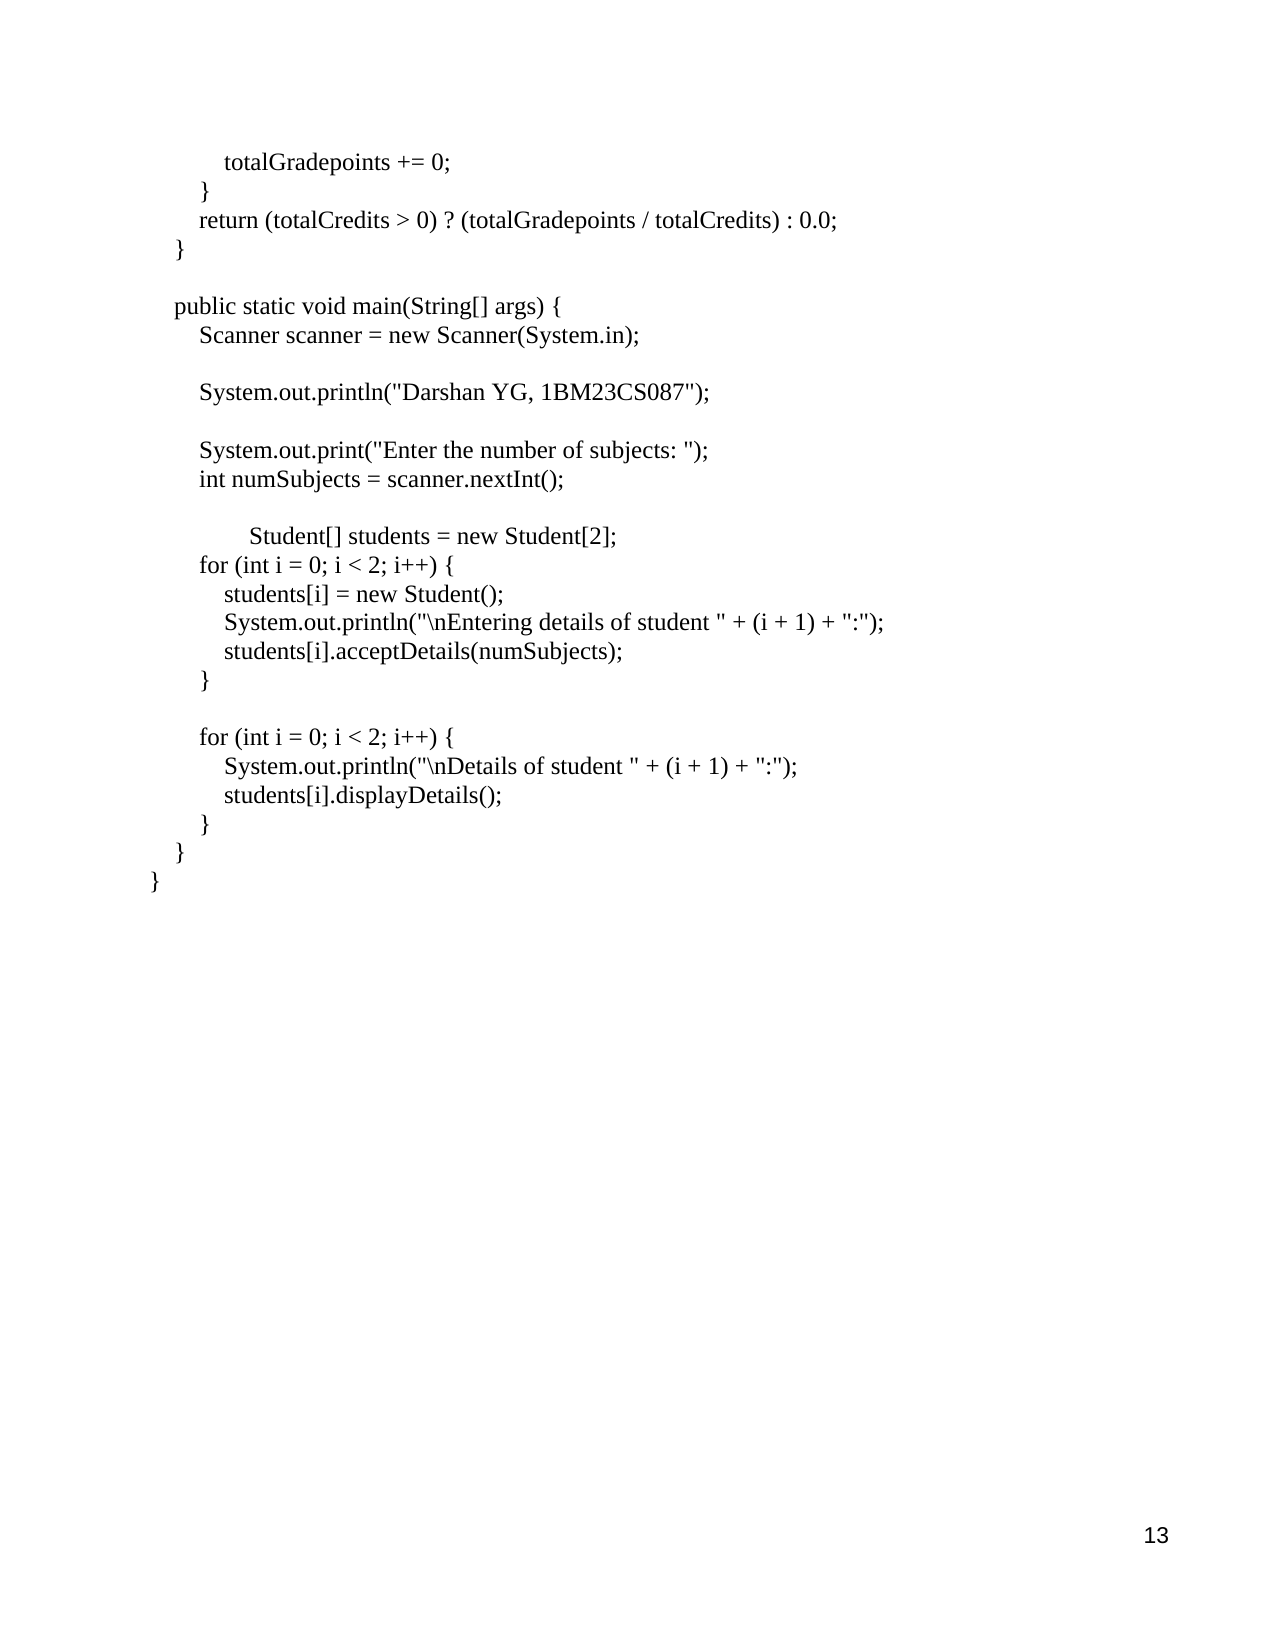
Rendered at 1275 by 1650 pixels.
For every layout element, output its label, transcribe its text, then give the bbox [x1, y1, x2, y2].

text } [149, 665, 1169, 694]
text int numSubjects = scanner.nextInt(); [149, 464, 1169, 492]
text students[i] = new Student(); [149, 579, 1169, 607]
text } [149, 234, 1169, 262]
text } [149, 837, 1169, 866]
text } [149, 866, 1169, 895]
text System.out.println("\nDetails of student " + (i + 1) + ":"); [149, 751, 1169, 780]
text students[i].displayDetails(); [149, 780, 1169, 809]
text for (int i = 0; i < 2; i++) { [149, 722, 1169, 751]
text System.out.print("Enter the number of subjects: "); [149, 435, 1169, 464]
text } [149, 176, 1169, 205]
text return (totalCredits > 0) ? (totalGradepoints / totalCredits) : 0.0; [149, 205, 1169, 234]
text Scanner scanner = new Scanner(System.in); [149, 320, 1169, 349]
text students[i].acceptDetails(numSubjects); [149, 636, 1169, 665]
text totalGradepoints += 0; [149, 147, 1169, 176]
text System.out.println("Darshan YG, 1BM23CS087"); [149, 377, 1169, 406]
text System.out.println("\nEntering details of student " + (i + 1) + ":"); [149, 607, 1169, 636]
text for (int i = 0; i < 2; i++) { [149, 550, 1169, 579]
text Student[] students = new Student[2]; [149, 521, 1169, 550]
text } [149, 809, 1169, 837]
text public static void main(String[] args) { [149, 291, 1169, 320]
